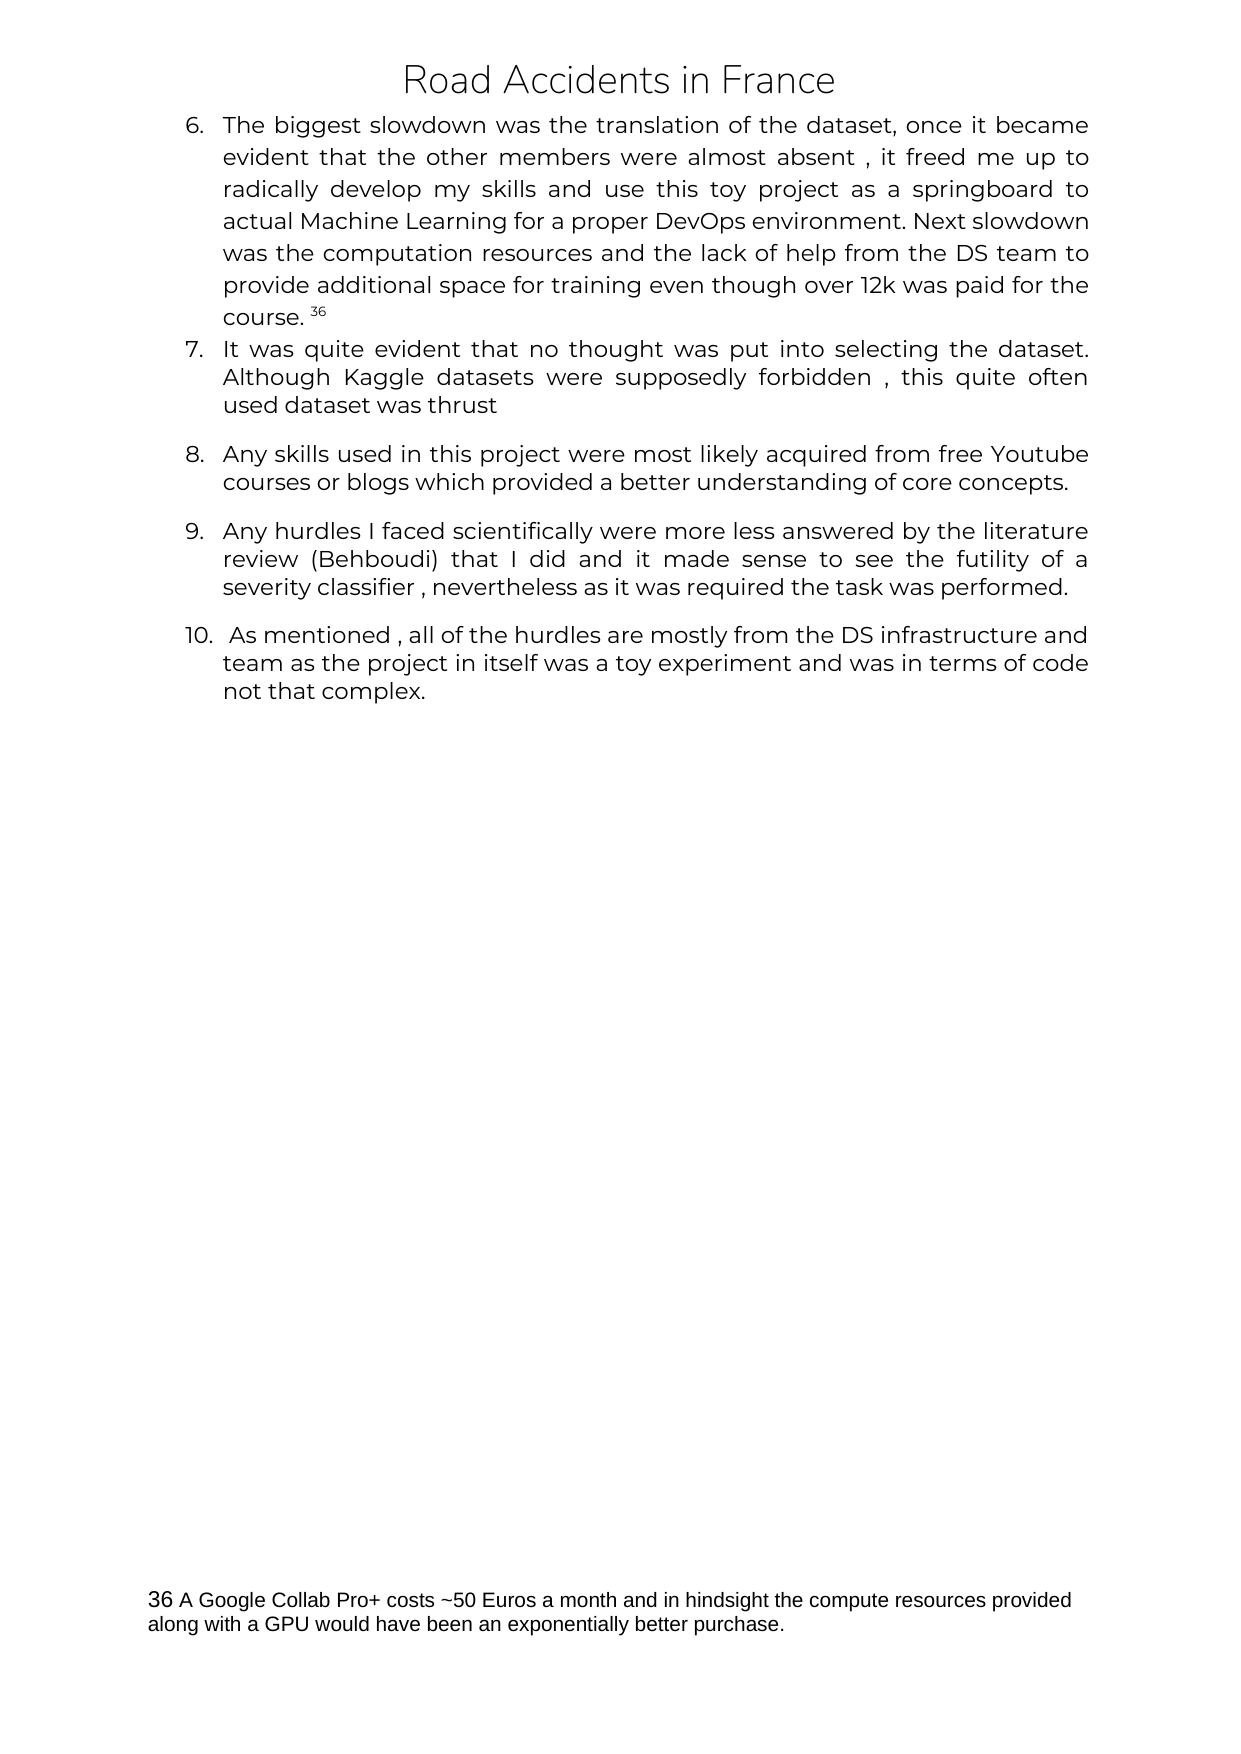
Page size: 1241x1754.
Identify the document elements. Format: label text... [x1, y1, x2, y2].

list The biggest slowdown was the translation of the dataset, once it became evident that the other members were almost absent , it freed me up to radically develop my skills and use this toy project as a springboard to actual Machine Learning for a proper DevOps environment. Next slowdown was the computation resources and the lack of help from the DS team to provide additional space for training even though over 12k was paid for the course. [185, 111, 1090, 331]
list As mentioned , all of the hurdles are mostly from the DS infrastructure and team as the project in itself was a toy experiment and was in terms of code not that complex. [185, 621, 1090, 705]
list Any hurdles I faced scientifically were more less answered by the literature review (Behboudi) that I did and it made sense to see the futility of a severity classifier , nevertheless as it was required the task was performed. [185, 517, 1090, 601]
list It was quite evident that no thought was put into selecting the dataset. Although Kaggle datasets were supposedly forbidden , this quite often used dataset was thrust [185, 336, 1090, 419]
list Any skills used in this project were most likely acquired from free Youtube courses or blogs which provided a better understanding of core concepts. [185, 440, 1090, 496]
